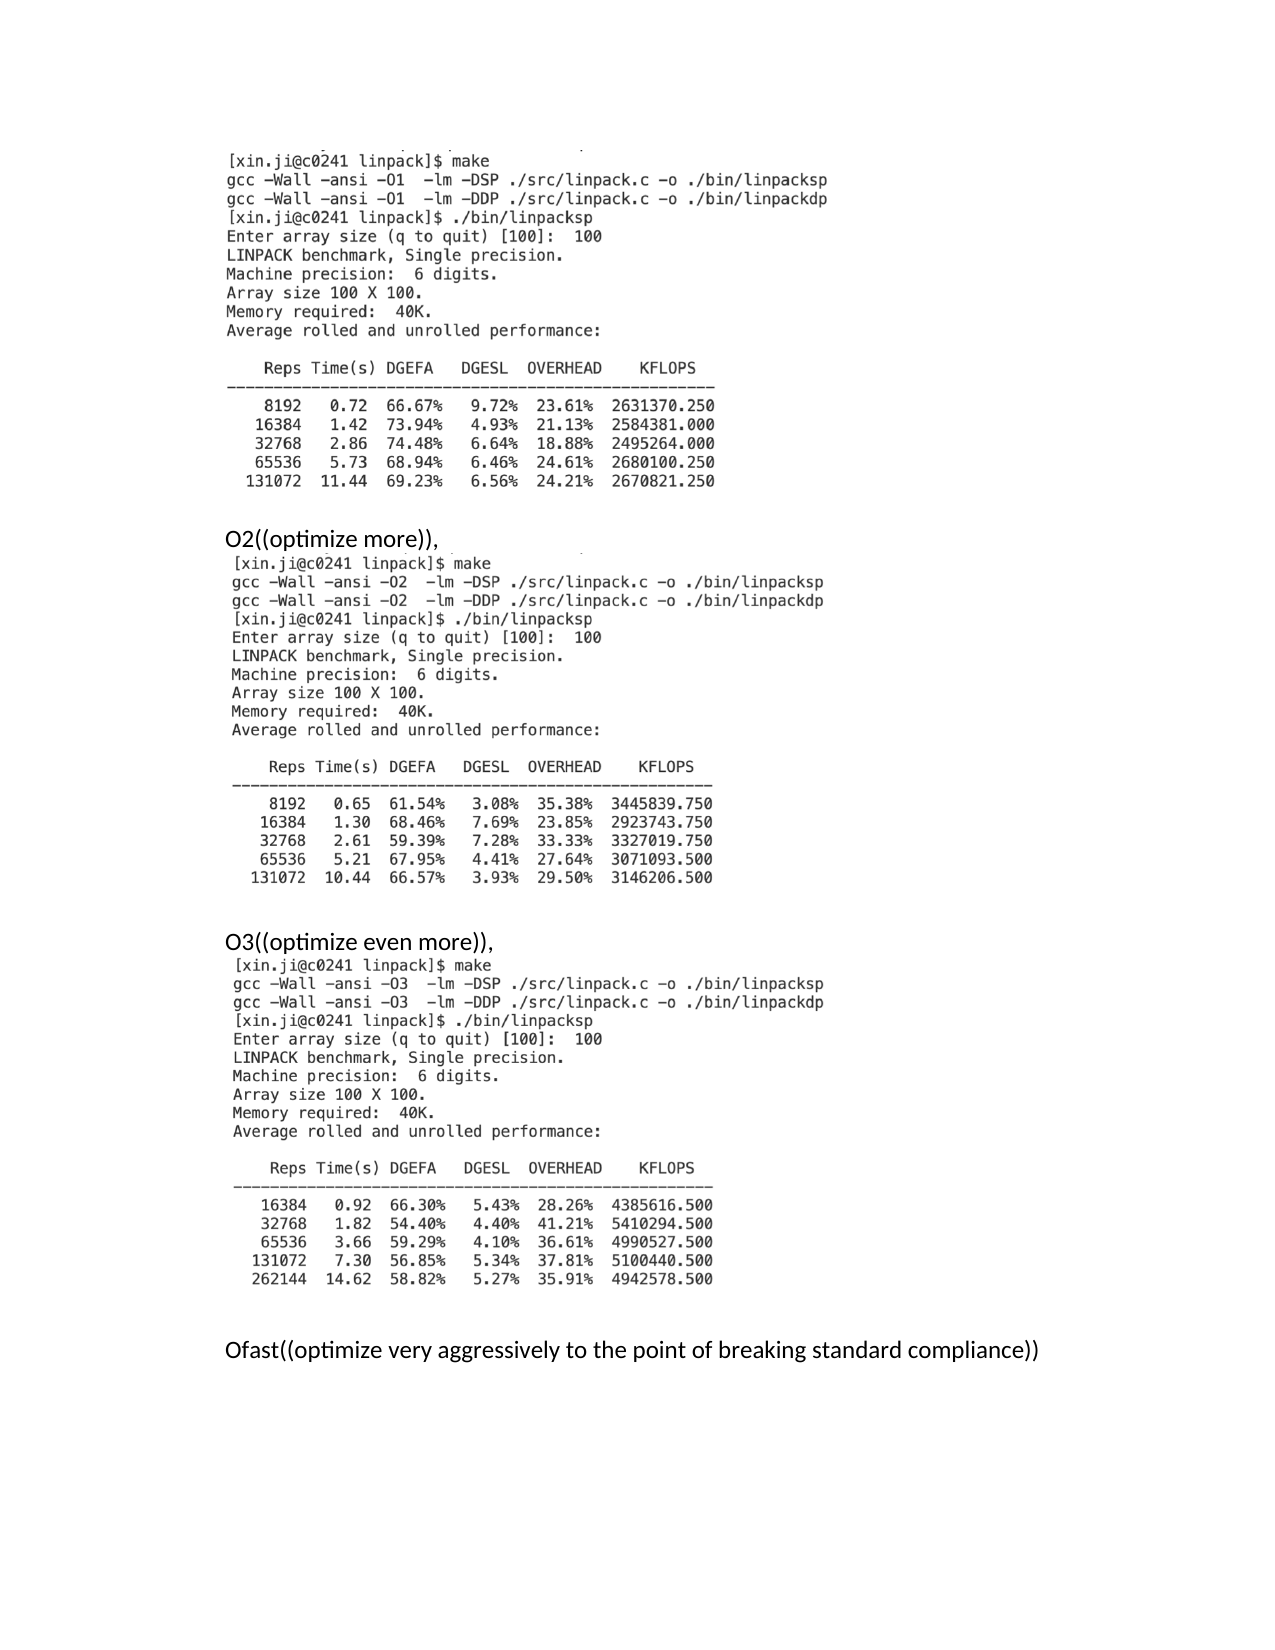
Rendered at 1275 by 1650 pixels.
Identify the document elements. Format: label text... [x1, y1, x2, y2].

picture [225, 553, 834, 896]
picture [225, 150, 848, 493]
list O3((optimize even more)), [194, 926, 1125, 957]
list Ofast((optimize very aggressively to the point of breaking standard compliance)) [194, 1334, 1125, 1365]
picture [225, 956, 832, 1304]
list O2((optimize more)), [225, 523, 1125, 553]
